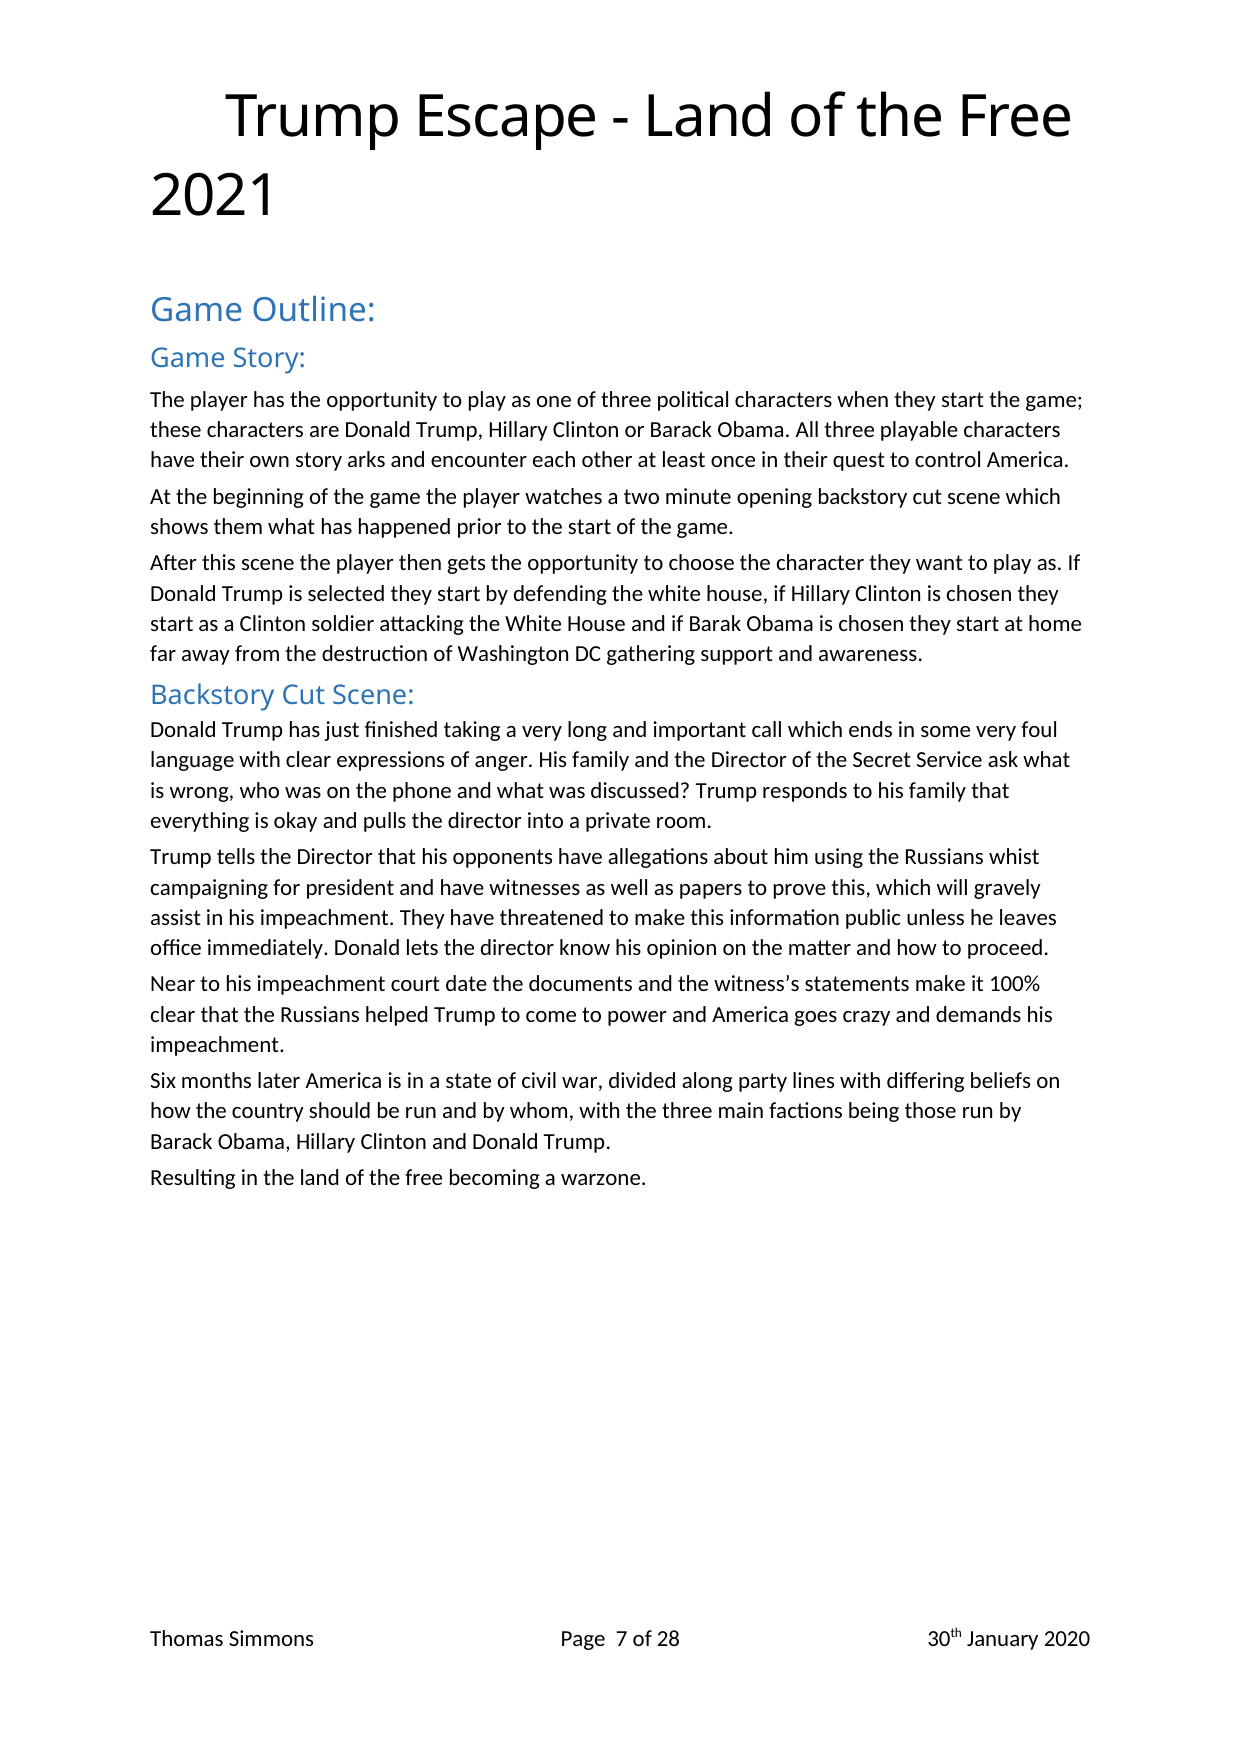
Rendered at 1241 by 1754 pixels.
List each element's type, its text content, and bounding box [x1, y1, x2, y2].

text The player has the opportunity to play as one of three political characters when they start the game; these characters are Donald Trump, Hillary Clinton or Barack Obama. All three playable characters have their own story arks and encounter each other at least once in their quest to control America. [150, 385, 1090, 473]
text After this scene the player then gets the opportunity to choose the character they want to play as. If Donald Trump is selected they start by defending the white house, if Hillary Clinton is chosen they start as a Clinton soldier attacking the White House and if Barak Obama is chosen they start at home far away from the destruction of Washington DC gathering support and awareness. [150, 548, 1090, 667]
subtitle Game Outline: [150, 286, 1090, 331]
subtitle Backstory Cut Scene: [150, 676, 1090, 712]
text Six months later America is in a state of civil war, divided along party lines with differing beliefs on how the country should be run and by whom, with the three main factions being those run by Barack Obama, Hillary Clinton and Donald Trump. [150, 1066, 1090, 1155]
text Trump tells the Director that his opponents have allegations about him using the Russians whist campaigning for president and have witnesses as well as papers to prove this, which will gravely assist in his impeachment. They have threatened to make this information public unless he leaves office immediately. Donald lets the director know his opinion on the matter and how to proceed. [150, 842, 1090, 961]
text Donald Trump has just finished taking a very long and important call which ends in some very foul language with clear expressions of anger. His family and the Director of the Secret Service ask what is wrong, who was on the phone and what was discussed? Trump responds to his family that everything is okay and pulls the director into a private room. [150, 715, 1090, 834]
text Resulting in the land of the free becoming a warzone. [150, 1163, 1090, 1191]
text At the beginning of the game the player watches a two minute opening backstory cut scene which shows them what has happened prior to the start of the game. [150, 482, 1090, 540]
text Near to his impeachment court date the documents and the witness’s statements make it 100% clear that the Russians helped Trump to come to power and America goes crazy and demands his impeachment. [150, 969, 1090, 1058]
subtitle Game Story: [150, 339, 1090, 376]
